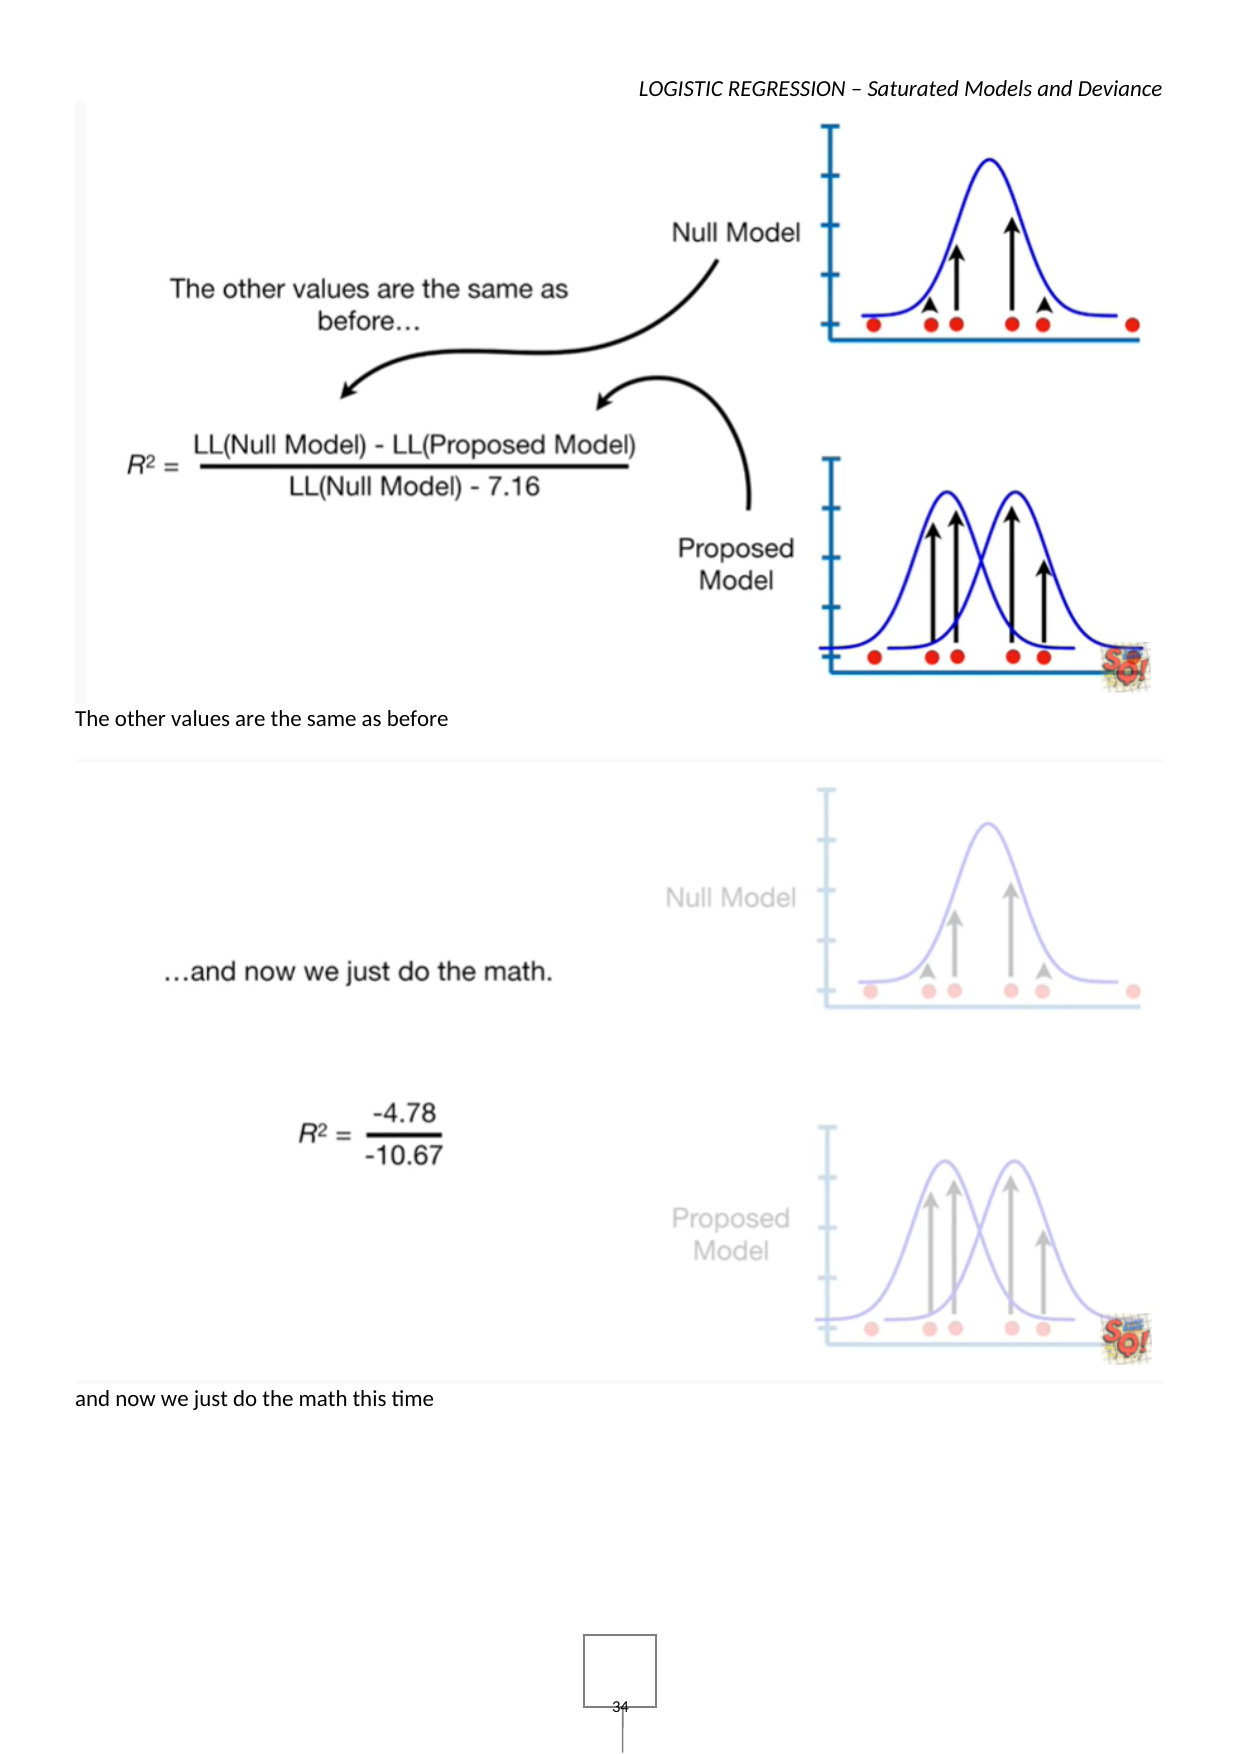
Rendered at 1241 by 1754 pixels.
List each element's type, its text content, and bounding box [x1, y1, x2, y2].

text and now we just do the math this time [75, 1384, 1165, 1412]
text The other values are the same as before [75, 704, 1165, 732]
picture [75, 101, 1166, 704]
picture [75, 759, 1166, 1384]
